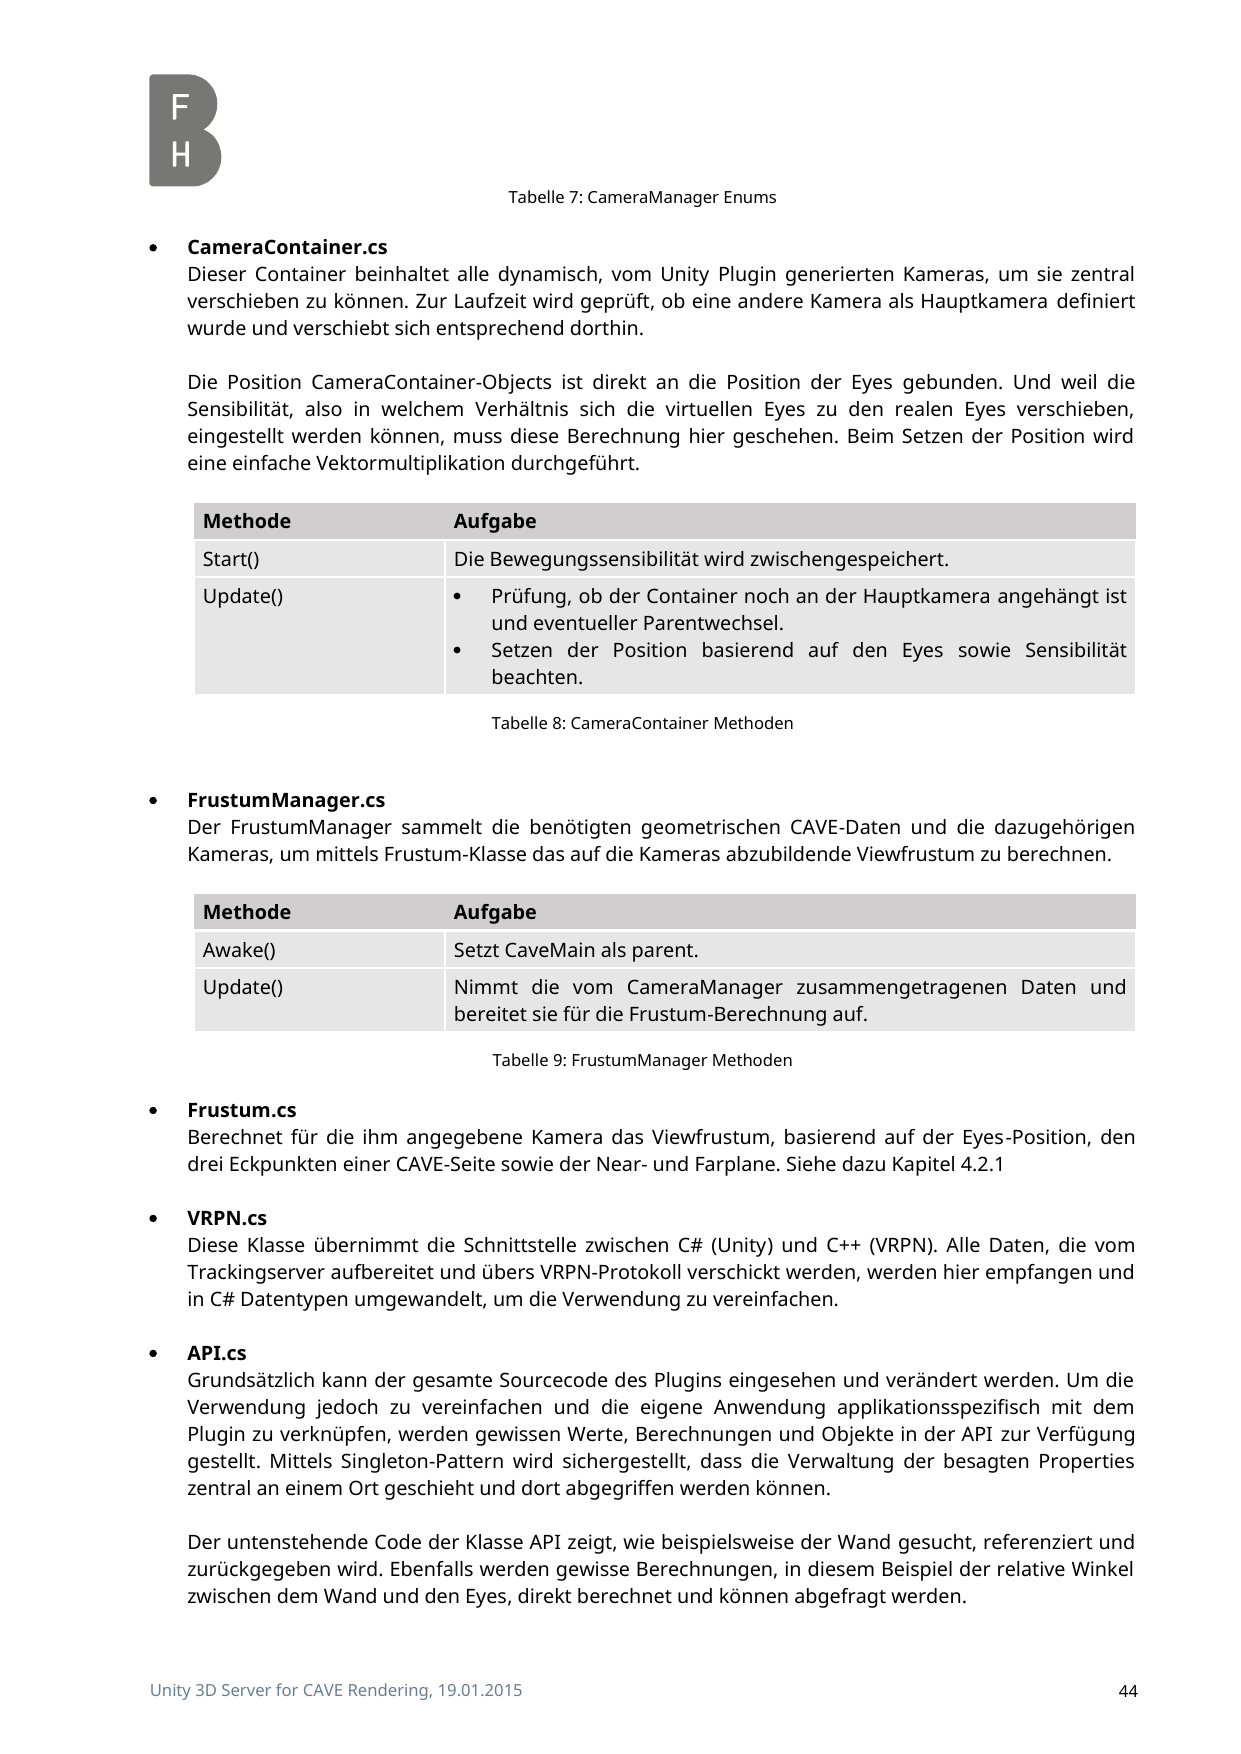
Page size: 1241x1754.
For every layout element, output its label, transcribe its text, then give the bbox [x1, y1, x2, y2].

list VRPN.cs [149, 1204, 1136, 1231]
text Tabelle : FrustumManager Methoden [149, 1046, 1136, 1071]
list API.cs [149, 1339, 1136, 1366]
table_header Aufgabe [445, 503, 1136, 539]
text Diese Klasse übernimmt die Schnittstelle zwischen C# (Unity) und C++ (VRPN). Alle Daten, die vom Trackingserver aufbereitet und übers VRPN-Protokoll verschickt werden, werden hier empfangen und in C# Datentypen umgewandelt, um die Verwendung zu vereinfachen. [187, 1231, 1136, 1312]
list FrustumManager.cs [149, 786, 1136, 813]
table_header Aufgabe [445, 894, 1136, 929]
list Frustum.cs [149, 1096, 1136, 1123]
text Die Position CameraContainer-Objects ist direkt an die Position der Eyes gebunden. Und weil die Sensibilität, also in welchem Verhältnis sich die virtuellen Eyes zu den realen Eyes verschieben, eingestellt werden können, muss diese Berechnung hier geschehen. Beim Setzen der Position wird eine einfache Vektormultiplikation durchgeführt. [187, 368, 1136, 476]
table_cell Die Bewegungssensibilität wird zwischengespeichert. [446, 541, 1135, 576]
list Grundsätzlich kann der gesamte Sourcecode des Plugins eingesehen und verändert werden. Um die Verwendung jedoch zu vereinfachen und die eigene Anwendung applikationsspezifisch mit dem Plugin zu verknüpfen, werden gewissen Werte, Berechnungen und Objekte in der API zur Verfügung gestellt. Mittels Singleton-Pattern wird sichergestellt, dass die Verwaltung der besagten Properties zentral an einem Ort geschieht und dort abgegriffen werden können. [187, 1366, 1136, 1501]
list Der untenstehende Code der Klasse API zeigt, wie beispielsweise der Wand gesucht, referenziert und zurückgegeben wird. Ebenfalls werden gewisse Berechnungen, in diesem Beispiel der relative Winkel zwischen dem Wand und den Eyes, direkt berechnet und können abgefragt werden. [187, 1528, 1136, 1609]
text Dieser Container beinhaltet alle dynamisch, vom Unity Plugin generierten Kameras, um sie zentral verschieben zu können. Zur Laufzeit wird geprüft, ob eine andere Kamera als Hauptkamera definiert wurde und verschiebt sich entsprechend dorthin. [187, 261, 1136, 341]
text Tabelle : CameraContainer Methoden [149, 709, 1136, 734]
list CameraContainer.cs [149, 233, 1136, 261]
table_cell Prüfung, ob der Container noch an der Hauptkamera angehängt ist und eventueller Parentwechsel. Setzen der Position basierend auf den Eyes sowie Sensibilität beachten. [446, 578, 1135, 694]
table_header Methode [194, 503, 445, 539]
text Der FrustumManager sammelt die benötigten geometrischen CAVE-Daten und die dazugehörigen Kameras, um mittels Frustum-Klasse das auf die Kameras abzubildende Viewfrustum zu berechnen. [187, 813, 1136, 867]
text Berechnet für die ihm angegebene Kamera das Viewfrustum, basierend auf der Eyes-Position, den drei Eckpunkten einer CAVE-Seite sowie der Near- und Farplane. Siehe dazu Kapitel 4.2.1 [187, 1123, 1136, 1177]
table_header Methode [194, 894, 445, 929]
table_cell Update() [195, 969, 444, 1031]
table_cell Nimmt die vom CameraManager zusammengetragenen Daten und bereitet sie für die Frustum-Berechnung auf. [446, 969, 1135, 1031]
table_cell Setzt CaveMain als parent. [446, 932, 1135, 967]
table_cell Update() [195, 578, 444, 694]
table_cell Start() [195, 541, 444, 576]
text Tabelle : CameraManager Enums [149, 183, 1136, 208]
table_cell Awake() [195, 932, 444, 967]
